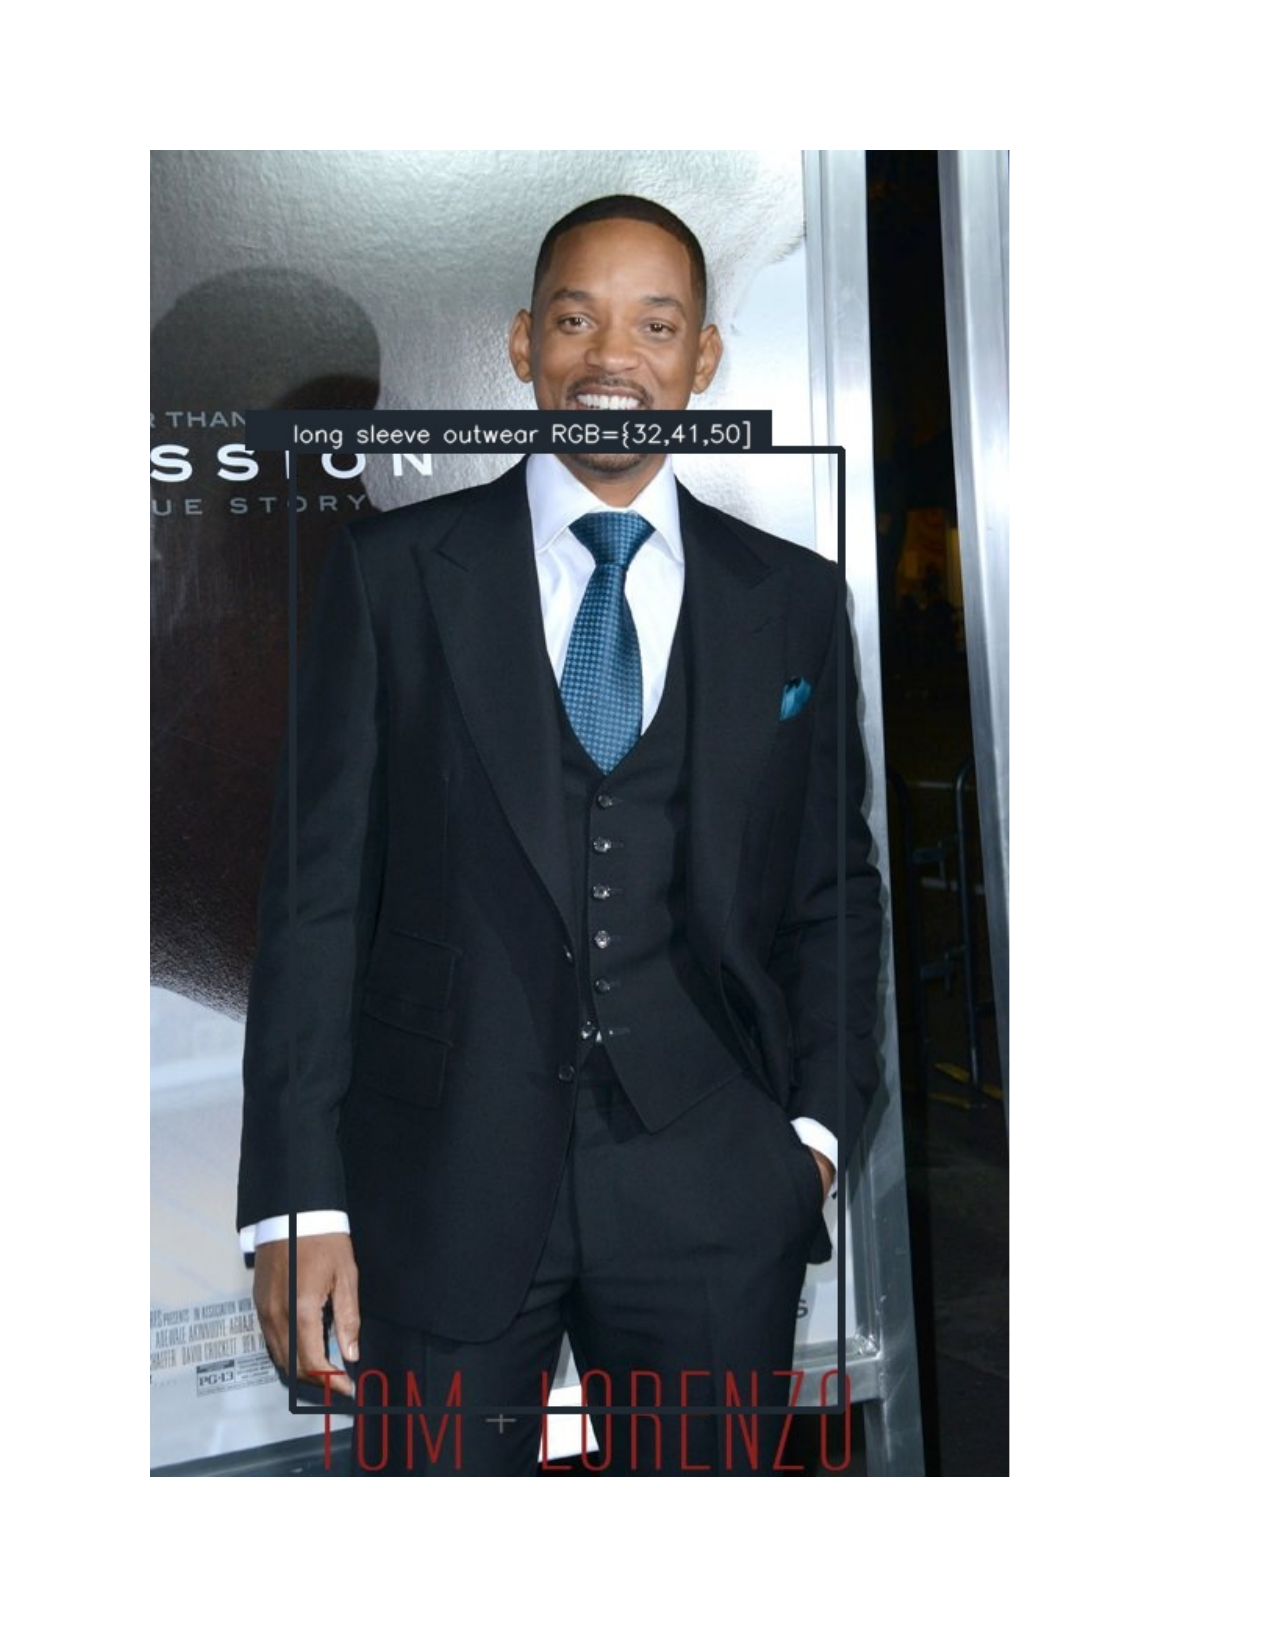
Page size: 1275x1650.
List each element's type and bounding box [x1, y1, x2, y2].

picture [150, 150, 1010, 1477]
